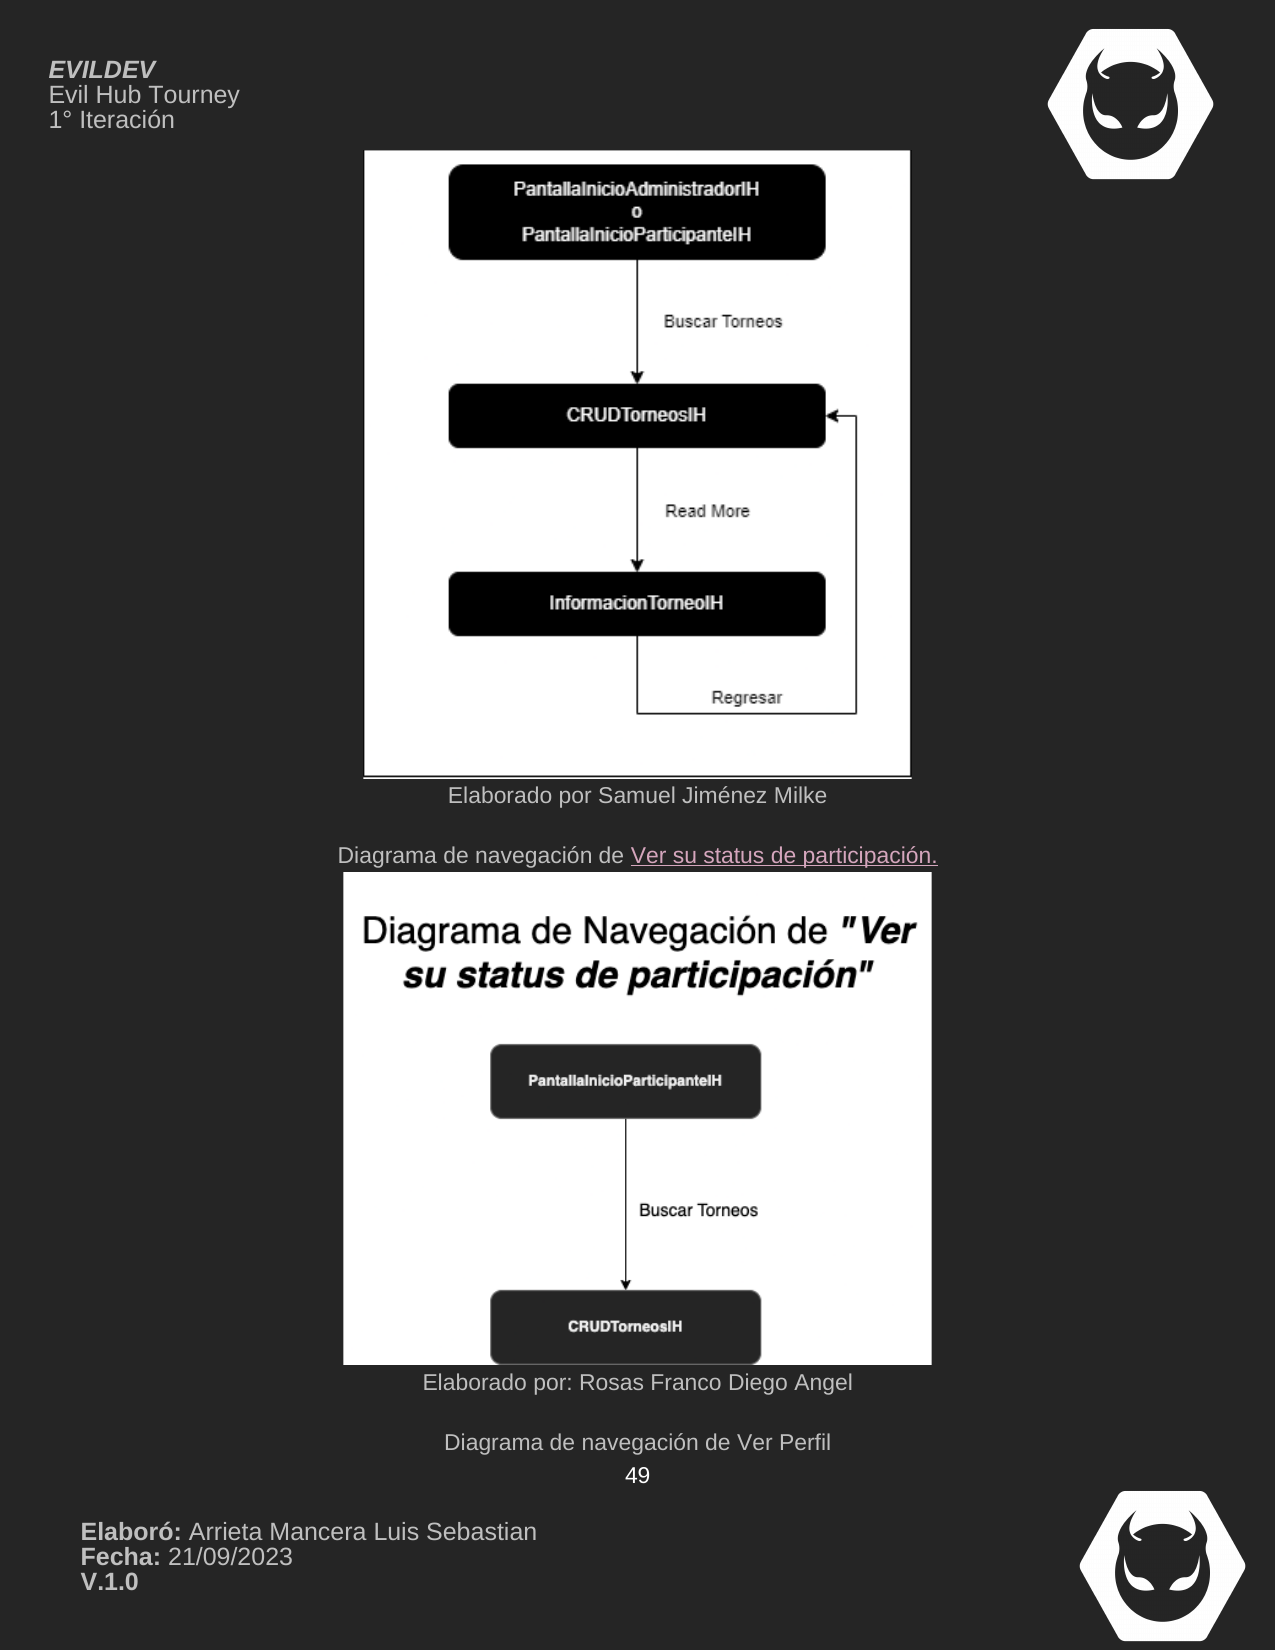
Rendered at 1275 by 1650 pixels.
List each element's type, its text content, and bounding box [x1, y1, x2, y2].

text Elaborado por Samuel Jiménez Milke [150, 782, 1125, 808]
picture [1079, 1480, 1246, 1650]
picture [343, 872, 932, 1365]
text Elaborado por: Rosas Franco Diego Angel [150, 1369, 1125, 1395]
text Diagrama de navegación de Ver su status de participación. [150, 842, 1125, 869]
picture [1047, 18, 1214, 190]
picture [363, 150, 912, 779]
text Diagrama de navegación de Ver Perfil [150, 1429, 1125, 1455]
